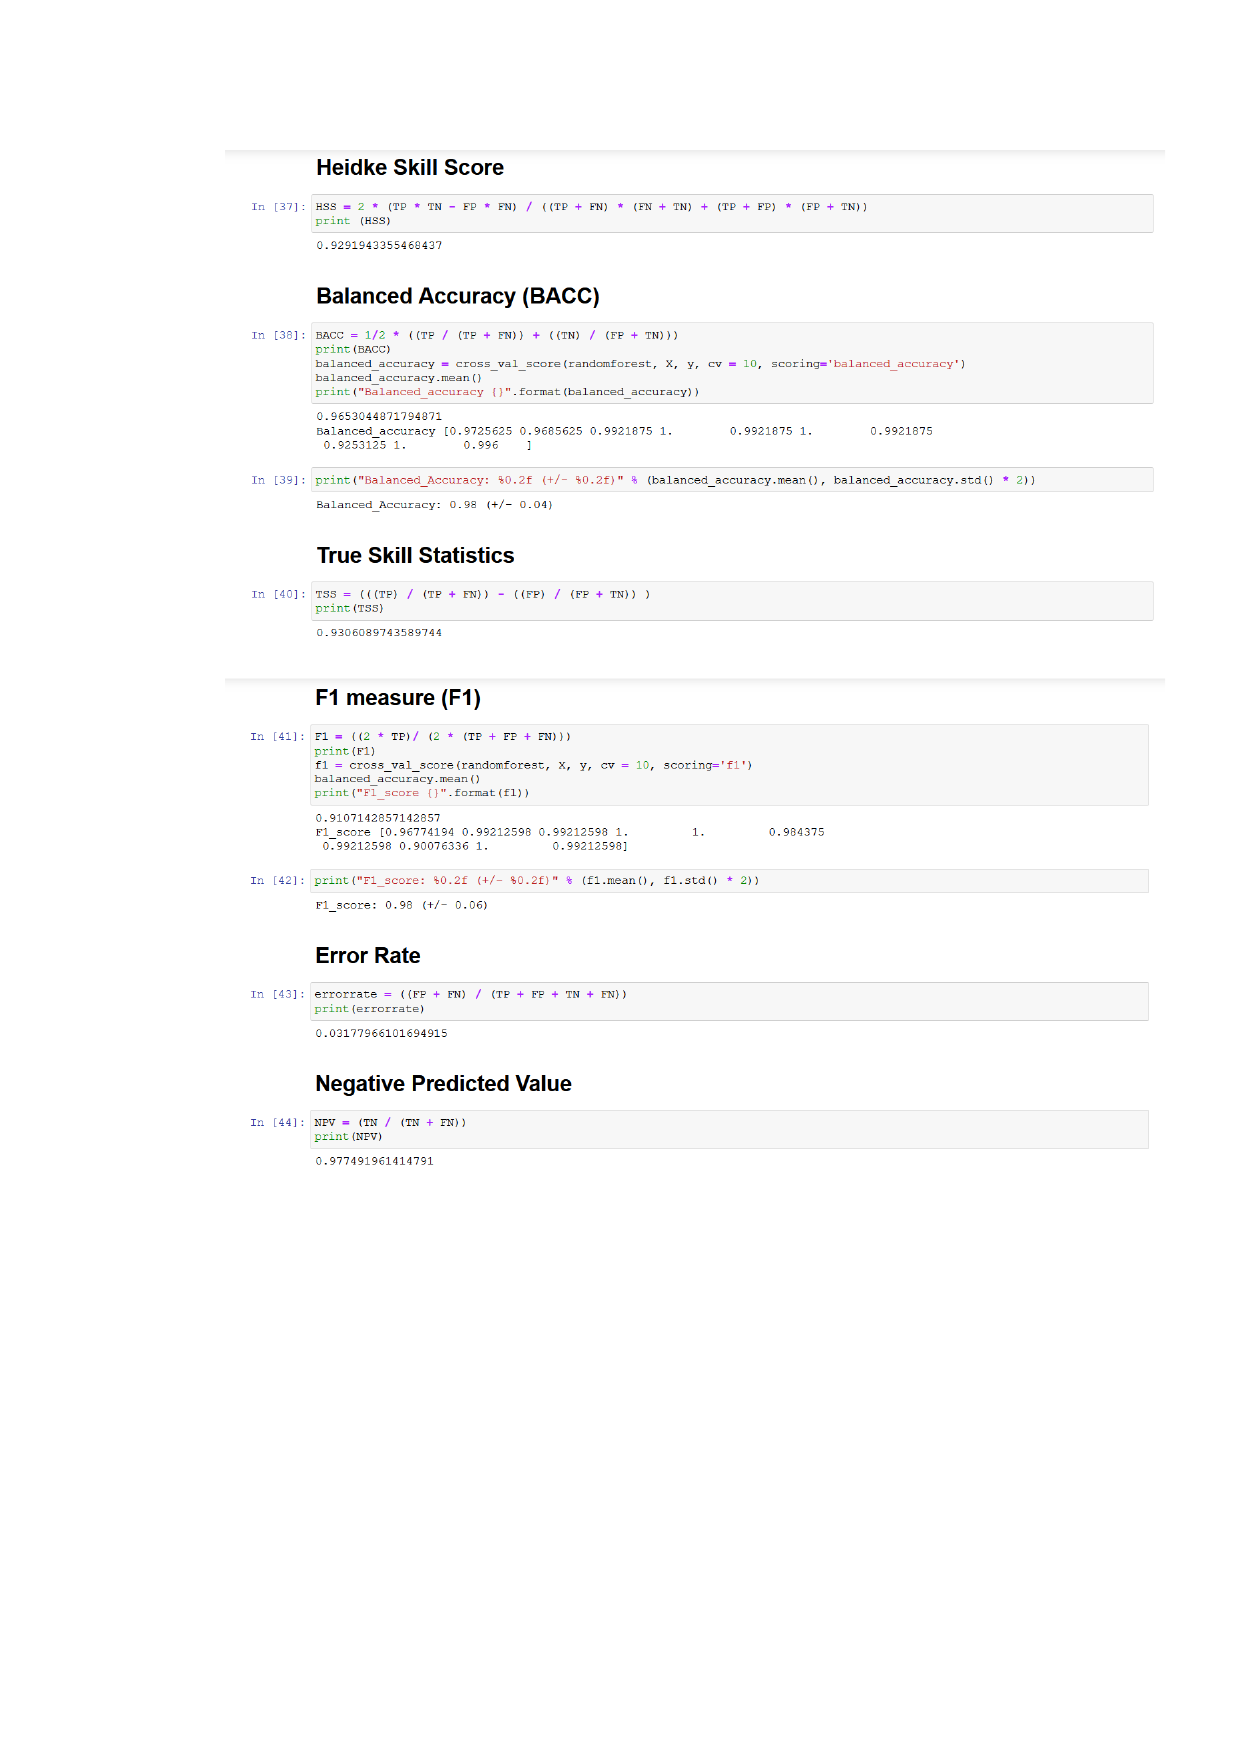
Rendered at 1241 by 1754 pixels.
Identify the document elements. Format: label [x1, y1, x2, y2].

picture [225, 150, 1166, 642]
picture [225, 677, 1166, 1170]
